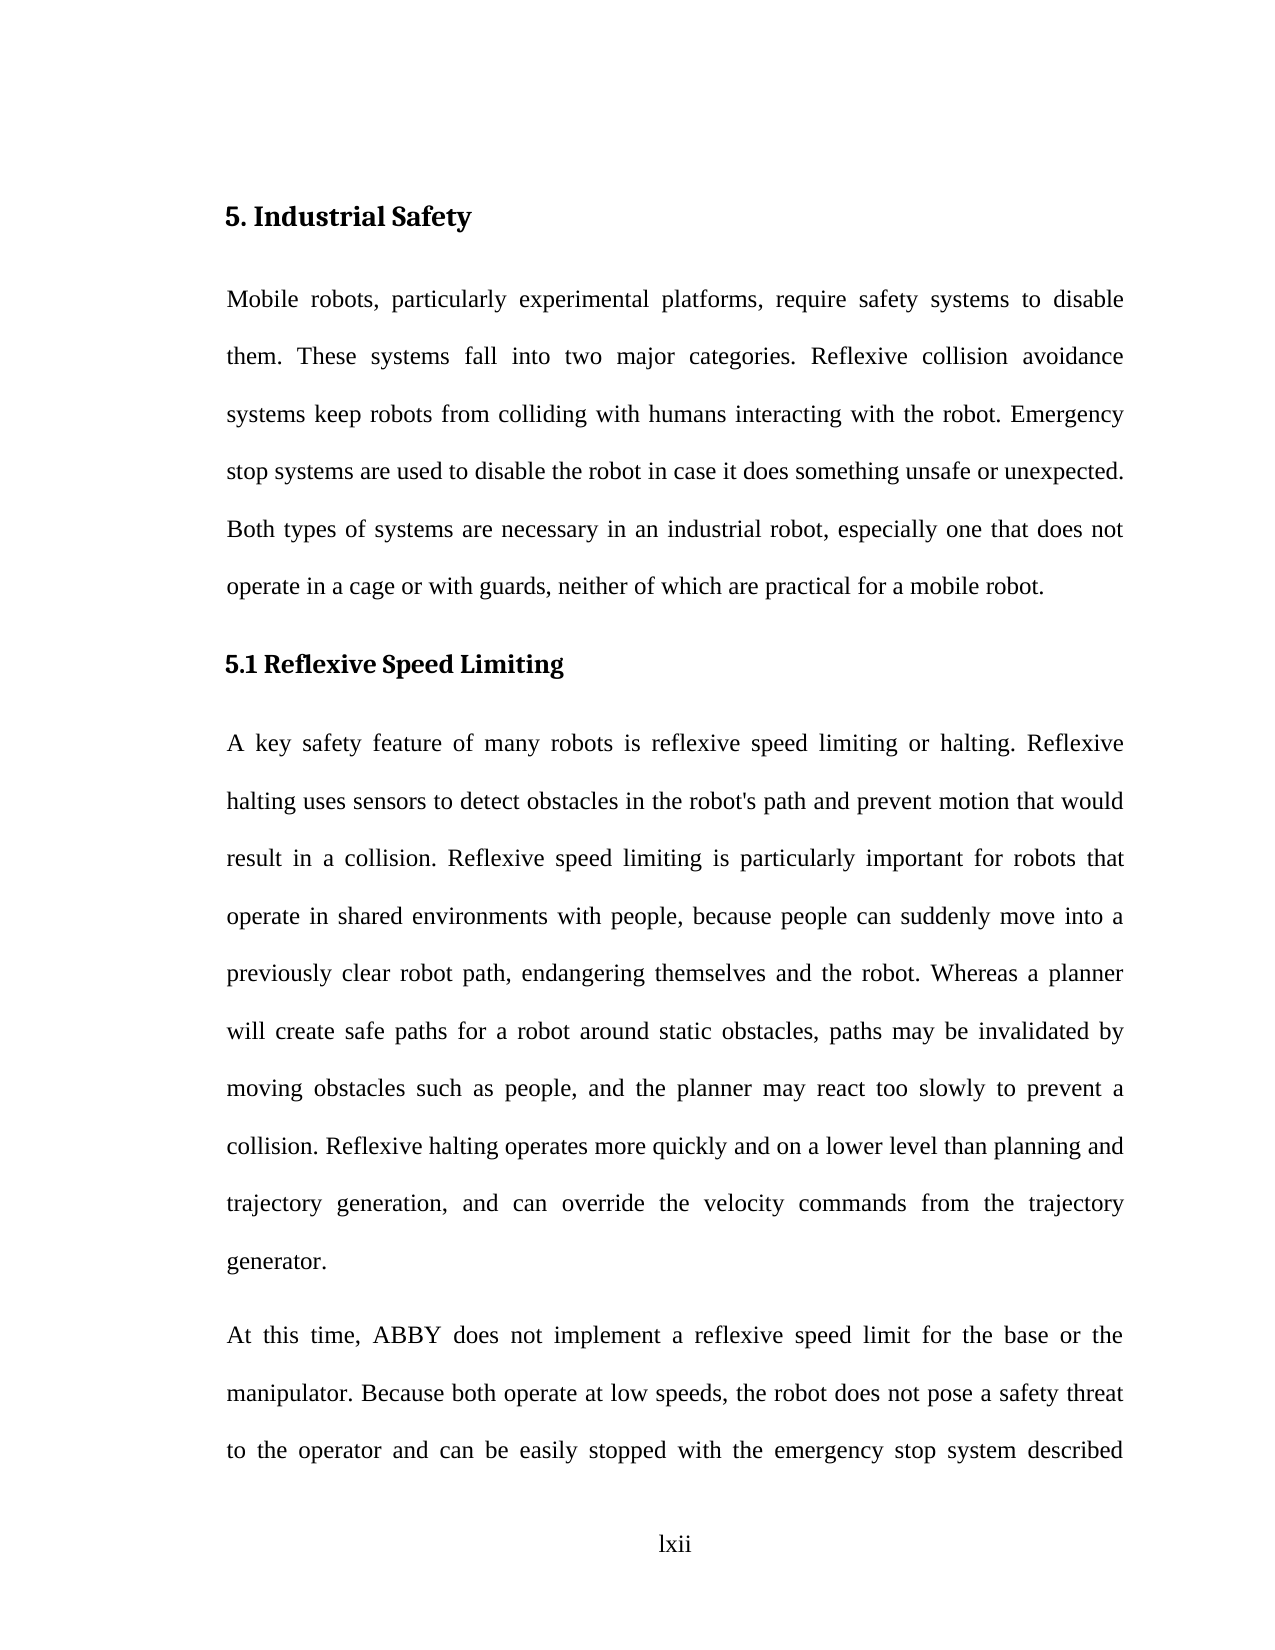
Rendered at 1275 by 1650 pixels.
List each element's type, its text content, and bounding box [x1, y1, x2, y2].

text Mobile robots, particularly experimental platforms, require safety systems to disable them. These systems fall into two major categories. Reflexive collision avoidance systems keep robots from colliding with humans interacting with the robot. Emergency stop systems are used to disable the robot in case it does something unsafe or unexpected. Both types of systems are necessary in an industrial robot, especially one that does not operate in a cage or with guards, neither of which are practical for a mobile robot. [226, 284, 1125, 600]
subtitle Reflexive Speed Limiting [225, 649, 1125, 681]
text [226, 1320, 1125, 1464]
subtitle Industrial Safety [225, 200, 1125, 233]
text A key safety feature of many robots is reflexive speed limiting or halting. Reflexive halting uses sensors to detect obstacles in the robot's path and prevent motion that would result in a collision. Reflexive speed limiting is particularly important for robots that operate in shared environments with people, because people can suddenly move into a previously clear robot path, endangering themselves and the robot. Whereas a planner will create safe paths for a robot around static obstacles, paths may be invalidated by moving obstacles such as people, and the planner may react too slowly to prevent a collision. Reflexive halting operates more quickly and on a lower level than planning and trajectory generation, and can override the velocity commands from the trajectory generator. [226, 728, 1125, 1275]
